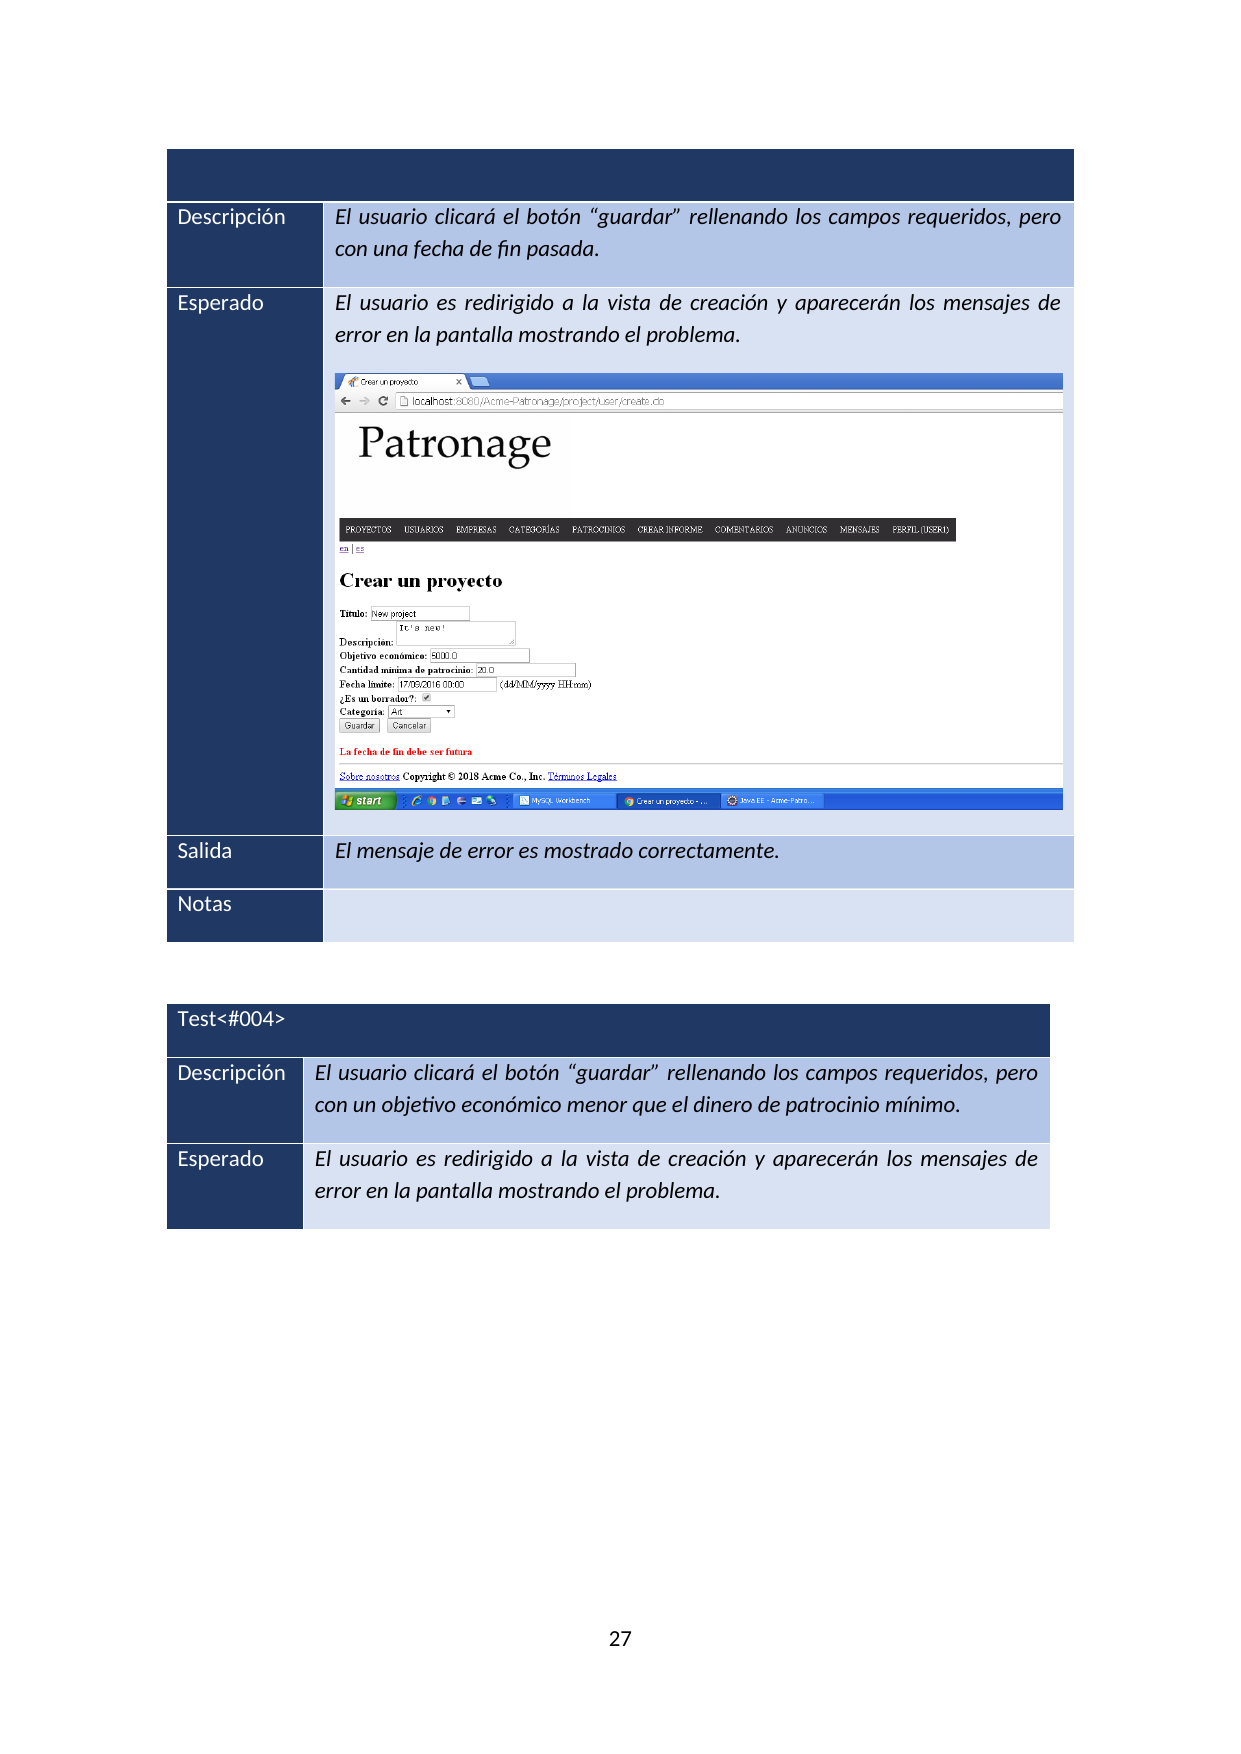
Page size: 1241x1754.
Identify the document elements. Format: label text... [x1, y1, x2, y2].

table_cell El usuario clicará el botón “guardar” rellenando los campos requeridos, pero con un objetivo económico menor que el dinero de patrocinio mínimo. [304, 1058, 1050, 1143]
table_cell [304, 1144, 1050, 1229]
table_cell Salida [167, 836, 323, 888]
table_header Test<#003> [167, 149, 1074, 201]
table_cell Descripción [167, 1058, 303, 1143]
table_cell Notas [167, 890, 323, 942]
table_cell [324, 890, 1074, 942]
table_header Test<#004> [167, 1004, 1050, 1057]
table_cell El usuario es redirigido a la vista de creación y aparecerán los mensajes de error en la pantalla mostrando el problema. [324, 288, 1074, 835]
table_cell El usuario clicará el botón “guardar” rellenando los campos requeridos, pero con una fecha de fin pasada. [324, 203, 1074, 287]
picture [334, 373, 1063, 810]
table_cell Esperado [167, 1144, 303, 1229]
table_cell Esperado [167, 288, 323, 835]
table_cell El mensaje de error es mostrado correctamente. [324, 836, 1074, 888]
table_cell Descripción [167, 203, 323, 287]
